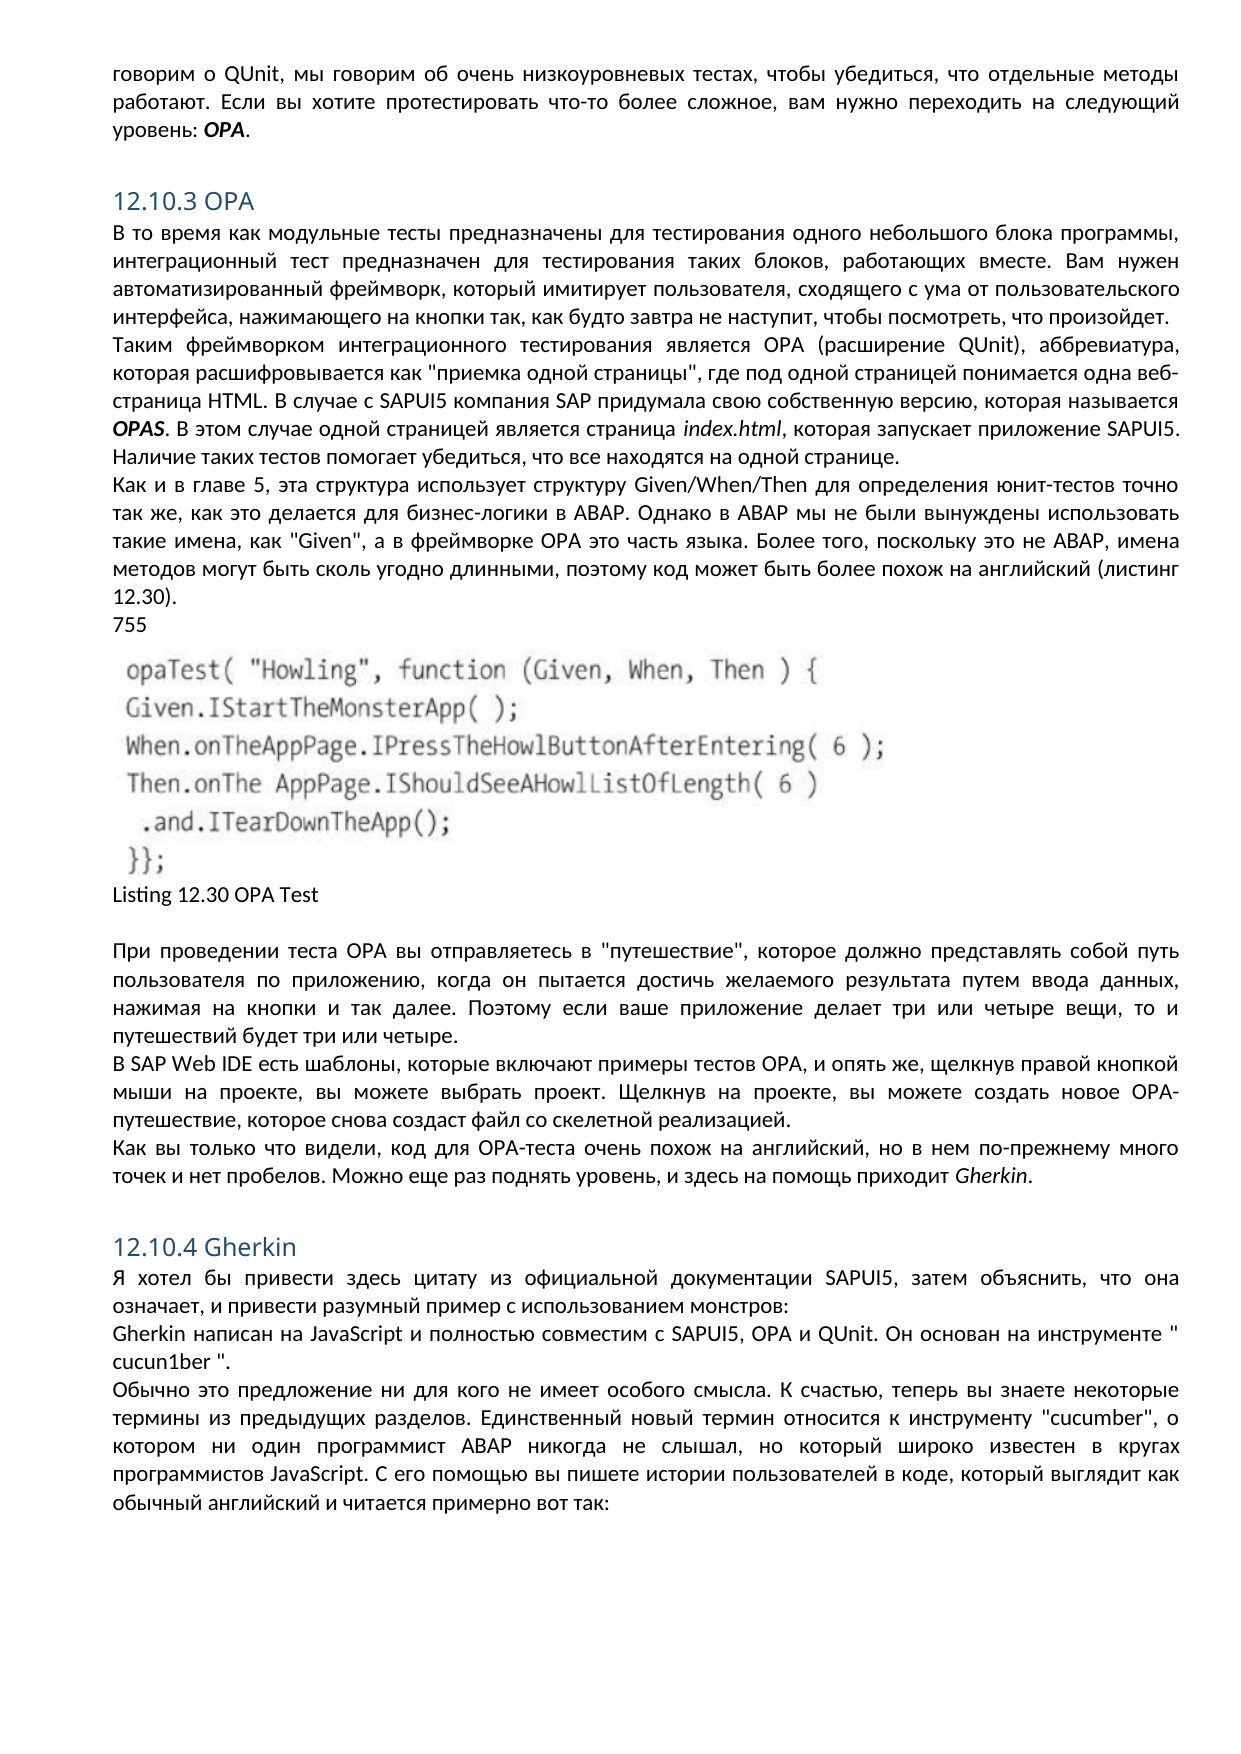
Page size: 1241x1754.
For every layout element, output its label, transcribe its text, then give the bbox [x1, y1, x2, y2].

text Таким фреймворком интеграционного тестирования является OPA (расширение QUnit), аббревиатура, которая расшифровывается как "приемка одной страницы", где под одной страницей понимается одна веб-страница HTML. В случае с SAPUI5 компания SAP придумала свою собственную версию, которая называется OPAS. В этом случае одной страницей является страница index.html, которая запускает приложение SAPUI5. Наличие таких тестов помогает убедиться, что все находятся на одной странице. [112, 330, 1181, 470]
text Как и в главе 5, эта структура использует структуру Given/When/Then для определения юнит-тестов точно так же, как это делается для бизнес-логики в ABAP. Однако в ABAP мы не были вынуждены использовать такие имена, как "Given", а в фреймворке OPA это часть языка. Более того, поскольку это не ABAP, имена методов могут быть сколь угодно длинными, поэтому код может быть более похож на английский (листинг 12.30). [112, 470, 1181, 610]
text В SAP Web IDE есть шаблоны, которые включают примеры тестов OPA, и опять же, щелкнув правой кнопкой мыши на проекте, вы можете выбрать проект. Щелкнув на проекте, вы можете создать новое OPA-путешествие, которое снова создаст файл со скелетной реализацией. [112, 1049, 1181, 1133]
text Обычно это предложение ни для кого не имеет особого смысла. К счастью, теперь вы знаете некоторые термины из предыдущих разделов. Единственный новый термин относится к инструменту "cucumber", о котором ни один программист ABAP никогда не слышал, но который широко известен в кругах программистов JavaScript. С его помощью вы пишете истории пользователей в коде, который выглядит как обычный английский и читается примерно вот так: [112, 1376, 1181, 1516]
text Как вы только что видели, код для OPA-теста очень похож на английский, но в нем по-прежнему много точек и нет пробелов. Можно еще раз поднять уровень, и здесь на помощь приходит Gherkin. [112, 1133, 1181, 1189]
text В то время как модульные тесты предназначены для тестирования одного небольшого блока программы, интеграционный тест предназначен для тестирования таких блоков, работающих вместе. Вам нужен автоматизированный фреймворк, который имитирует пользователя, сходящего с ума от пользовательского интерфейса, нажимающего на кнопки так, как будто завтра не наступит, чтобы посмотреть, что произойдет. [112, 218, 1181, 330]
picture [112, 638, 1182, 881]
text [112, 59, 1181, 143]
subtitle 12.10.4 Gherkin [112, 1229, 1181, 1263]
text 755 [112, 610, 1181, 638]
text Я хотел бы привести здесь цитату из официальной документации SAPUI5, затем объяснить, что она означает, и привести разумный пример с использованием монстров: [112, 1263, 1181, 1319]
text Gherkin написан на JavaScript и полностью совместим с SAPUI5, OPA и QUnit. Он основан на инструменте " cucun1ber ". [112, 1319, 1181, 1376]
text Listing 12.30 OPA Test [112, 881, 1181, 909]
subtitle 12.10.3 OPA [112, 184, 1181, 218]
text При проведении теста OPA вы отправляетесь в "путешествие", которое должно представлять собой путь пользователя по приложению, когда он пытается достичь желаемого результата путем ввода данных, нажимая на кнопки и так далее. Поэтому если ваше приложение делает три или четыре вещи, то и путешествий будет три или четыре. [112, 937, 1181, 1049]
